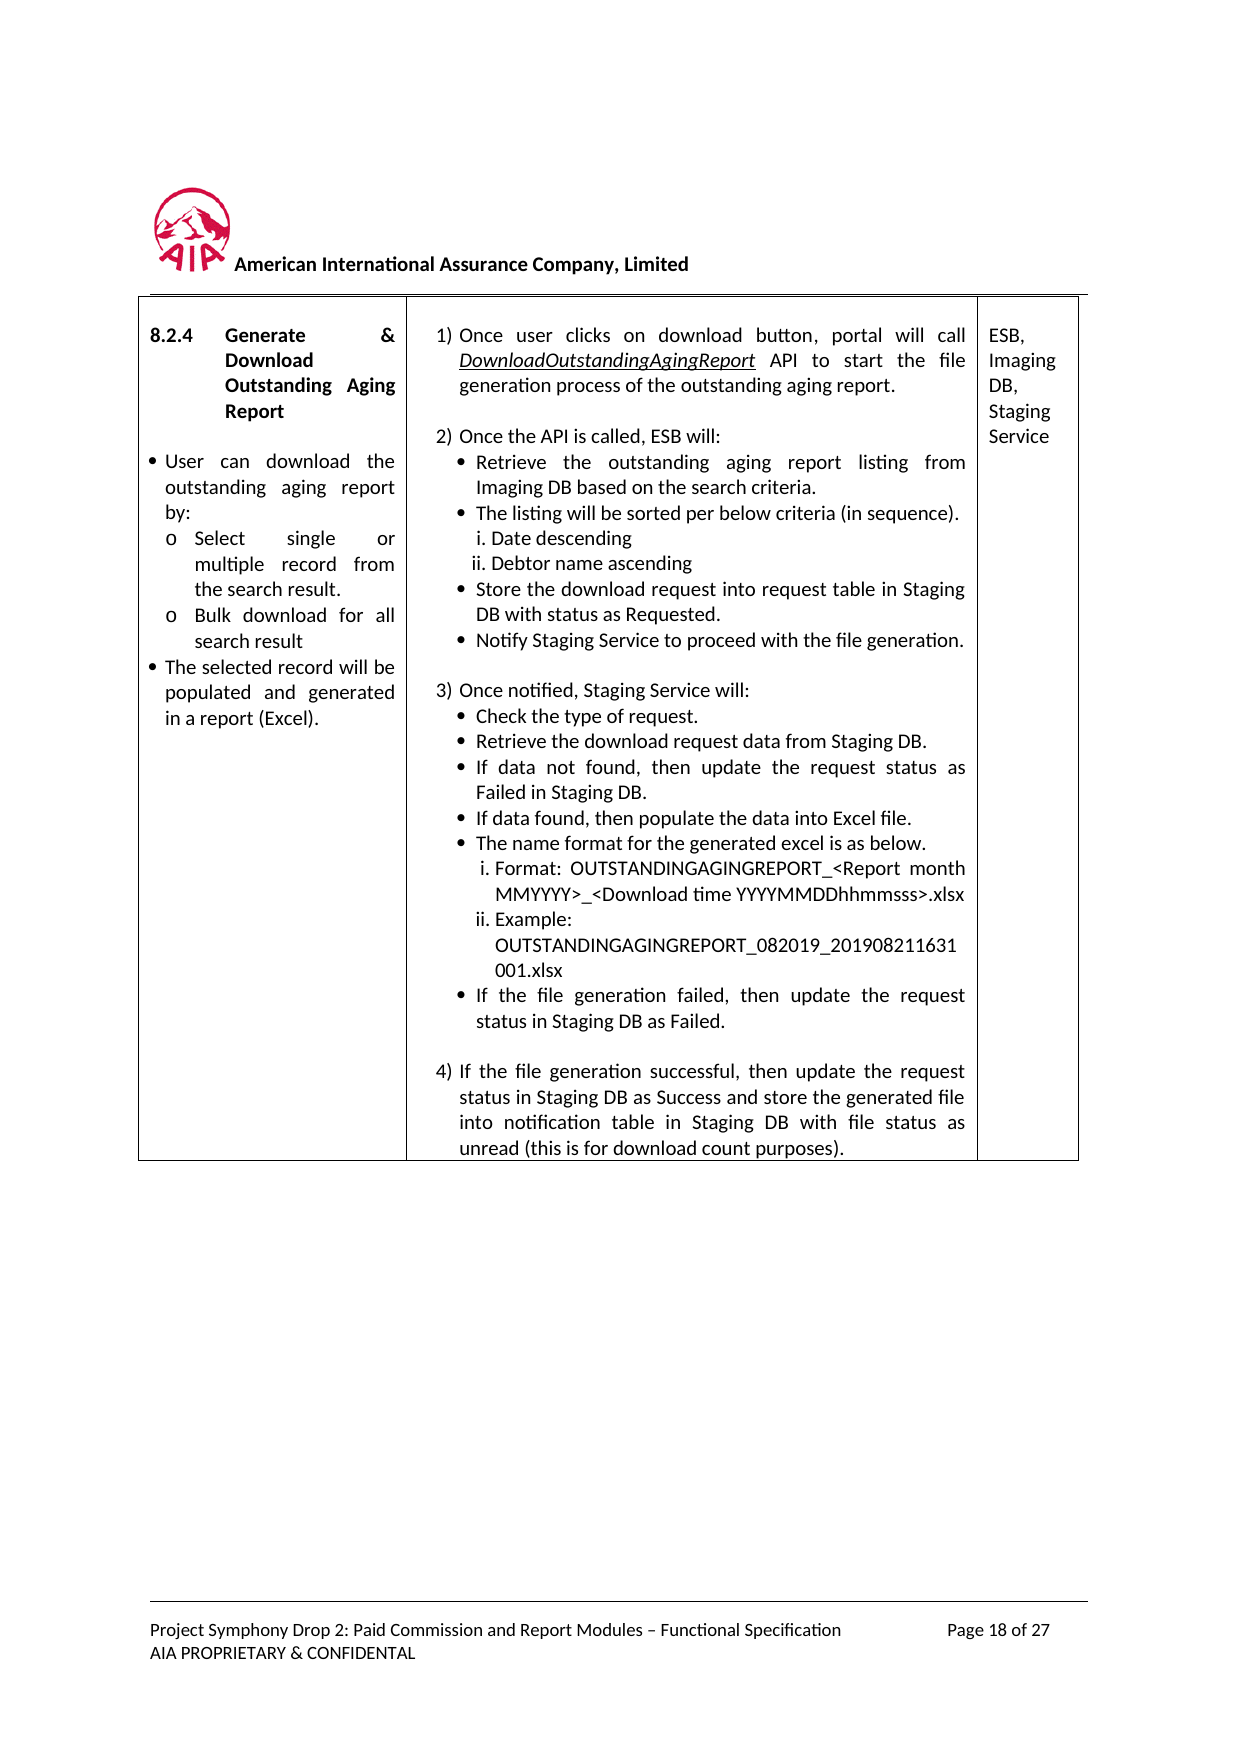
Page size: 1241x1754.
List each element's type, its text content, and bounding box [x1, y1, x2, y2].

picture [150, 187, 234, 272]
table_cell Once user clicks on download button, portal will call DownloadOutstandingAgingReport API to start the file generation process of the outstanding aging report. Once the API is called, ESB will: Retrieve the outstanding aging report listing from Imaging DB based on the search criteria. The listing will be sorted per below criteria (in sequence). Date descending Debtor name ascending Store the download request into request table in Staging DB with status as Requested. Notify Staging Service to proceed with the file generation. Once notified, Staging Service will: Check the type of request. Retrieve the download request data from Staging DB. If data not found, then update the request status as Failed in Staging DB. If data found, then populate the data into Excel file. The name format for the generated excel is as below. Format: OUTSTANDINGAGINGREPORT_<Report month MMYYYY>_<Download time YYYYMMDDhhmmsss>.xlsx Example: OUTSTANDINGAGINGREPORT_082019_201908211631001.xlsx If the file generation failed, then update the request status in Staging DB as Failed. If the file generation successful, then update the request status in Staging DB as Success and store the generated file into notification table in Staging DB with file status as unread (this is for download count purposes). [407, 297, 977, 1160]
table_cell ESB, Imaging DB, Staging Service [978, 297, 1078, 1160]
table_cell Generate & Download Outstanding Aging Report User can download the outstanding aging report by: Select single or multiple record from the search result. Bulk download for all search result The selected record will be populated and generated in a report (Excel). [139, 297, 406, 1160]
